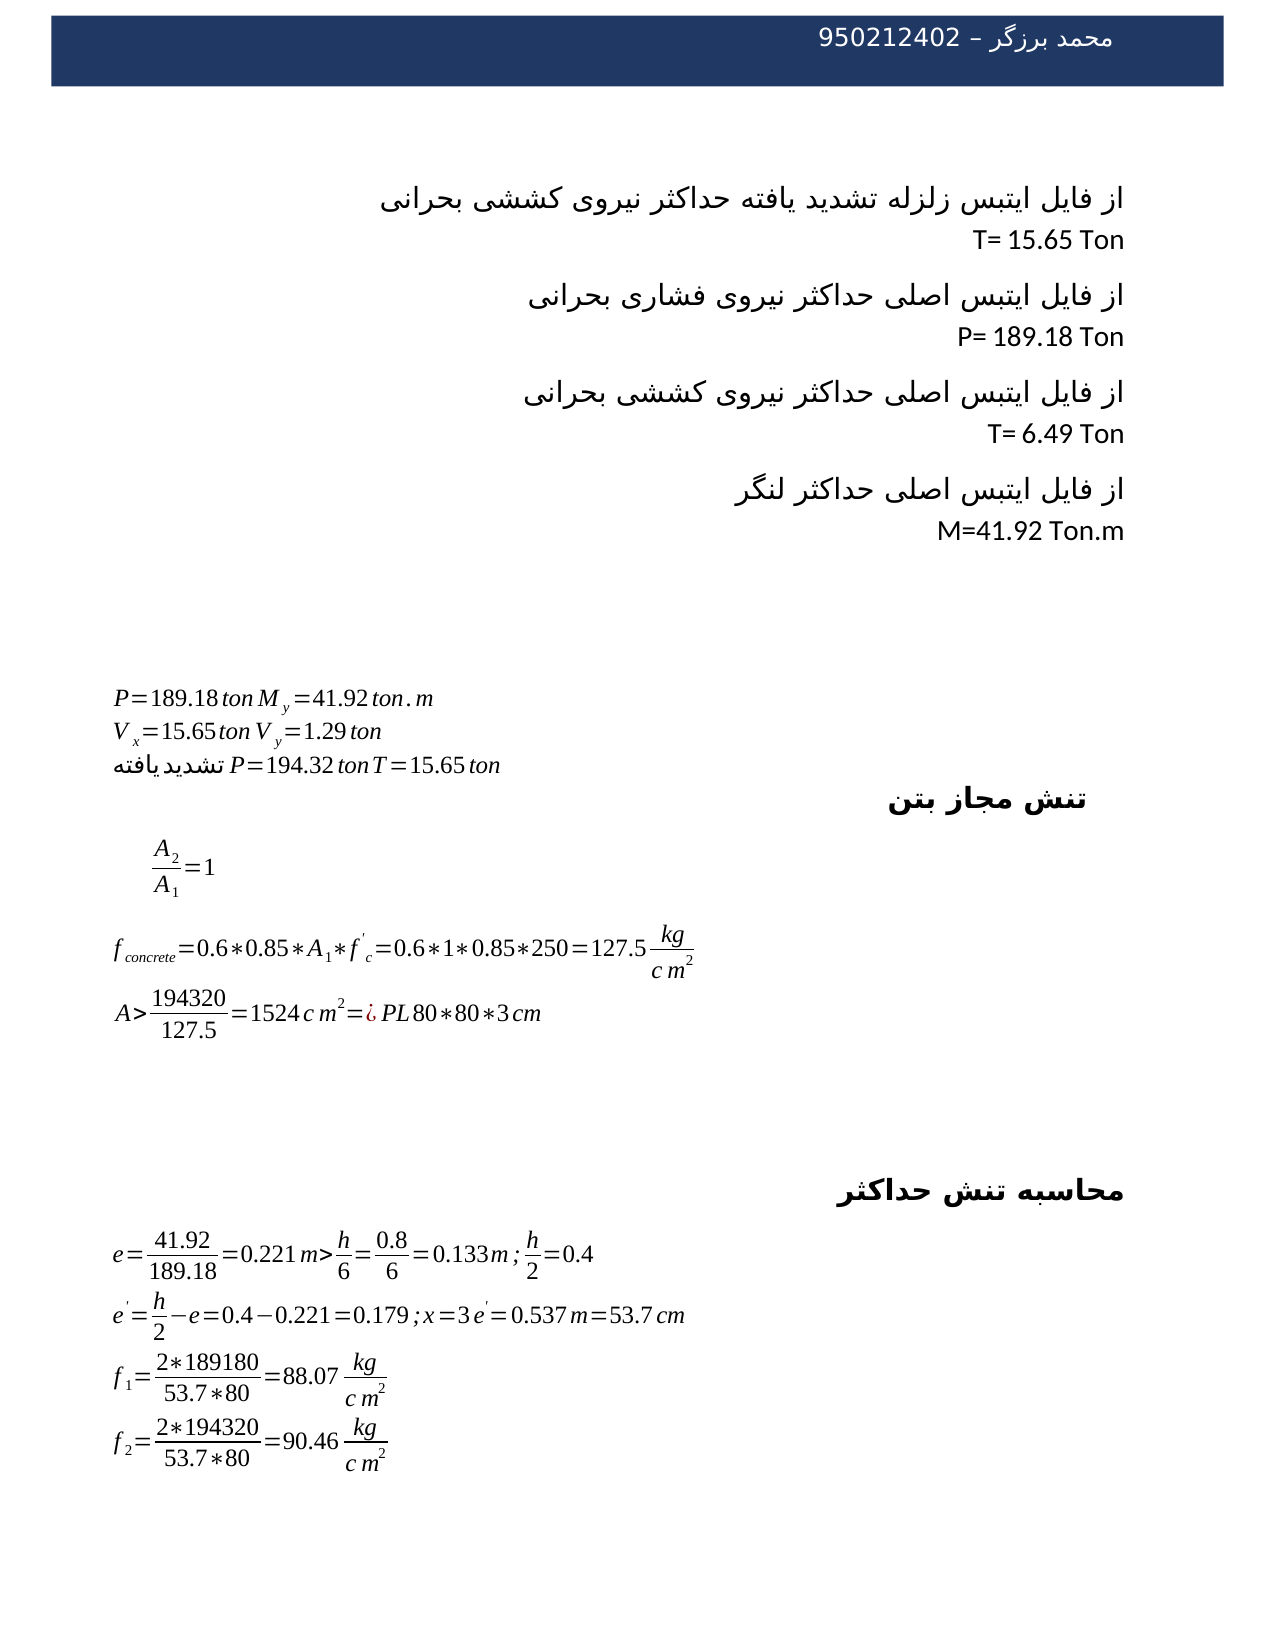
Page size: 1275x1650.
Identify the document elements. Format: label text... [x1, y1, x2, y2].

text از فایل ایتبس اصلی حداکثر لنگر M=41.92 Ton.m [150, 472, 1125, 547]
text از فایل ایتبس زلزله تشدید یافته حداکثر نیروی کششی بحرانی T= 15.65 Ton [150, 182, 1125, 257]
text از فایل ایتبس اصلی حداکثر نیروی کششی بحرانی T= 6.49 Ton [150, 376, 1125, 450]
text از فایل ایتبس اصلی حداکثر نیروی فشاری بحرانی P= 189.18 Ton [150, 279, 1125, 353]
list تنش مجاز بتن [112, 782, 1087, 816]
text محاسبه تنش حداکثر [112, 1173, 1125, 1207]
